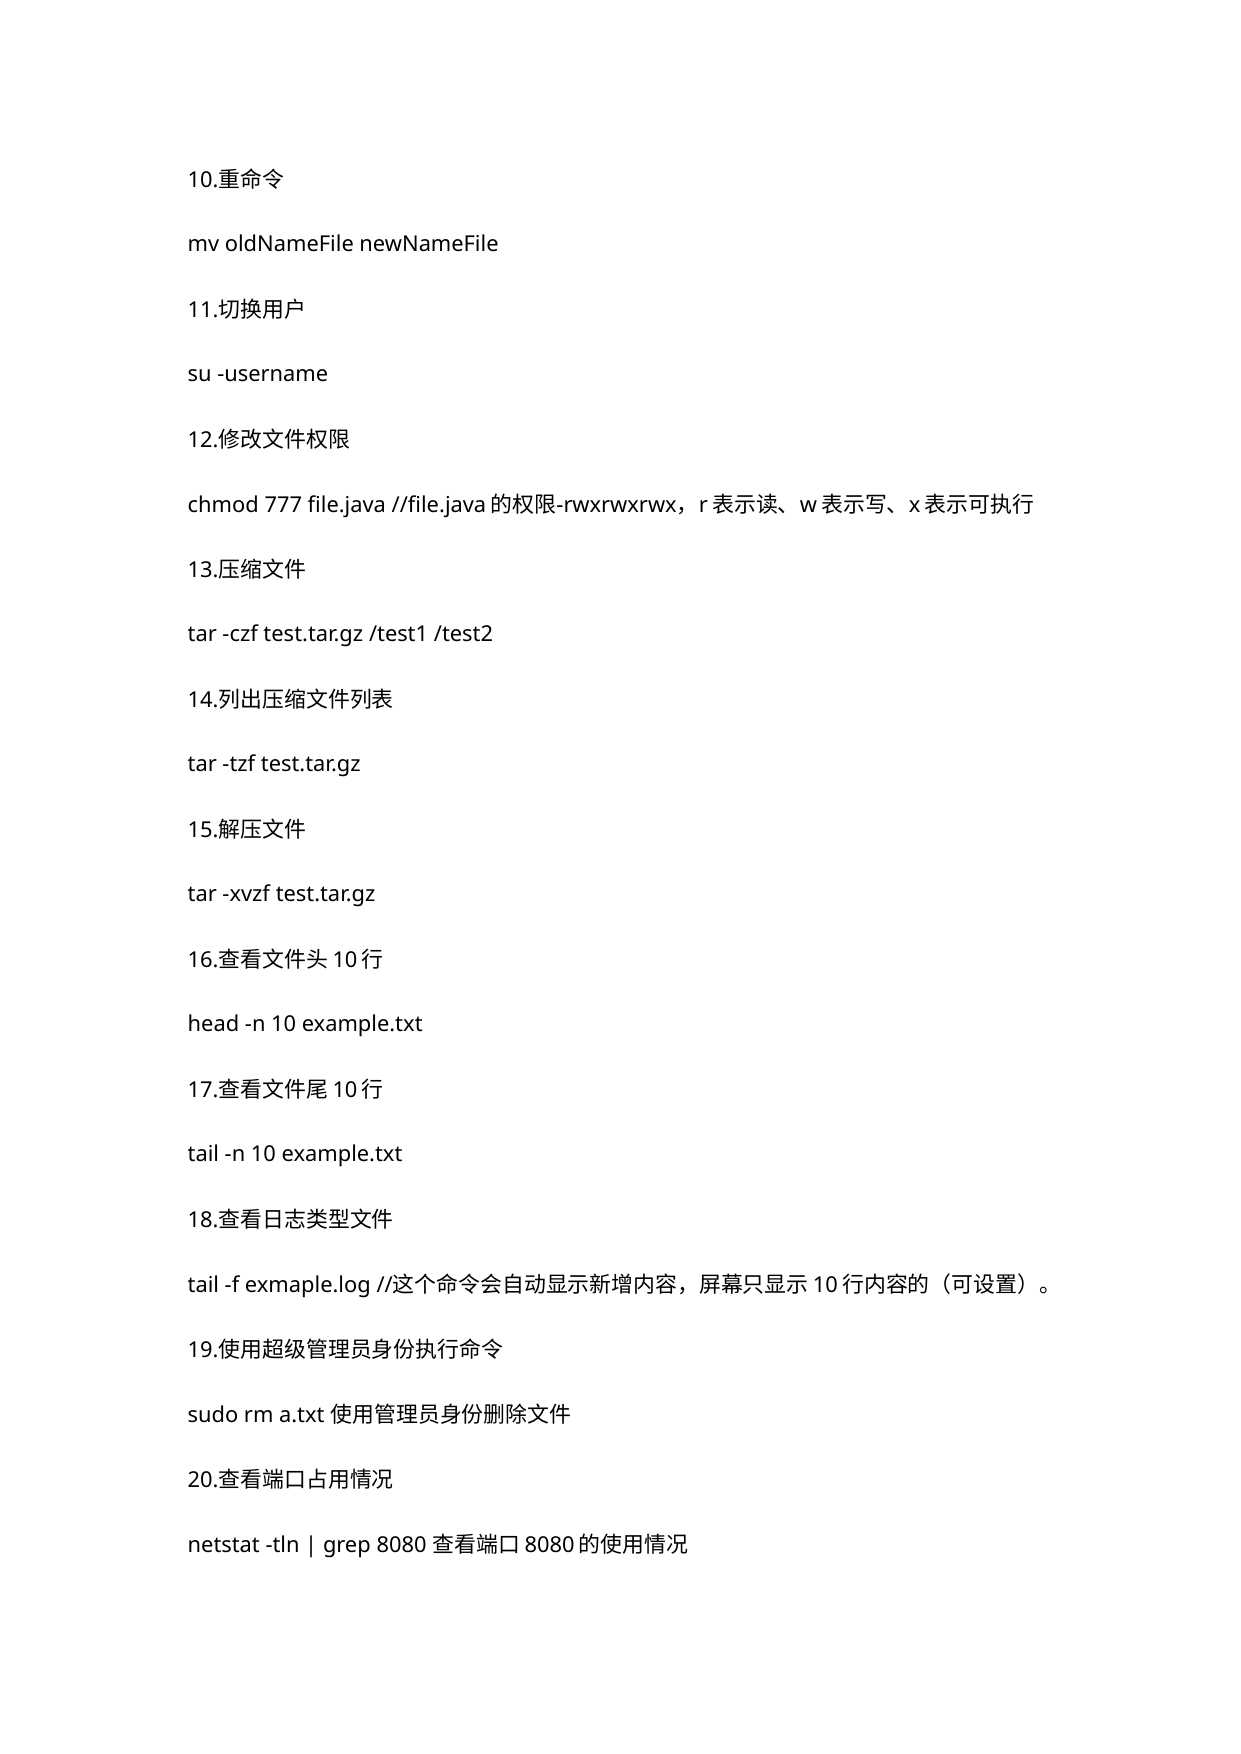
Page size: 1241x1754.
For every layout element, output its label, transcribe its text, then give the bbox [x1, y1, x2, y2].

text 15.解压文件 [187, 812, 1053, 844]
text chmod 777 file.java //file.java的权限-rwxrwxrwx，r表示读、w表示写、x表示可执行 [187, 487, 1053, 519]
text 14.列出压缩文件列表 [187, 682, 1053, 714]
text netstat -tln | grep 8080 查看端口8080的使用情况 [187, 1527, 1053, 1559]
text 20.查看端口占用情况 [187, 1462, 1053, 1494]
text 19.使用超级管理员身份执行命令 [187, 1332, 1053, 1364]
text tail -f exmaple.log //这个命令会自动显示新增内容，屏幕只显示10行内容的（可设置）。 [187, 1267, 1053, 1299]
text mv oldNameFile newNameFile [187, 227, 1053, 259]
text 18.查看日志类型文件 [187, 1202, 1053, 1234]
text su -username [187, 357, 1053, 389]
text 11.切换用户 [187, 292, 1053, 324]
text head -n 10 example.txt [187, 1007, 1053, 1039]
text tail -n 10 example.txt [187, 1137, 1053, 1169]
text tar -tzf test.tar.gz [187, 747, 1053, 779]
text 17.查看文件尾10行 [187, 1072, 1053, 1104]
text tar -czf test.tar.gz /test1 /test2 [187, 617, 1053, 649]
text 16.查看文件头10行 [187, 942, 1053, 974]
text 12.修改文件权限 [187, 422, 1053, 454]
text sudo rm a.txt 使用管理员身份删除文件 [187, 1397, 1053, 1429]
text tar -xvzf test.tar.gz [187, 877, 1053, 909]
text 13.压缩文件 [187, 552, 1053, 584]
text 10.重命令 [187, 162, 1053, 194]
